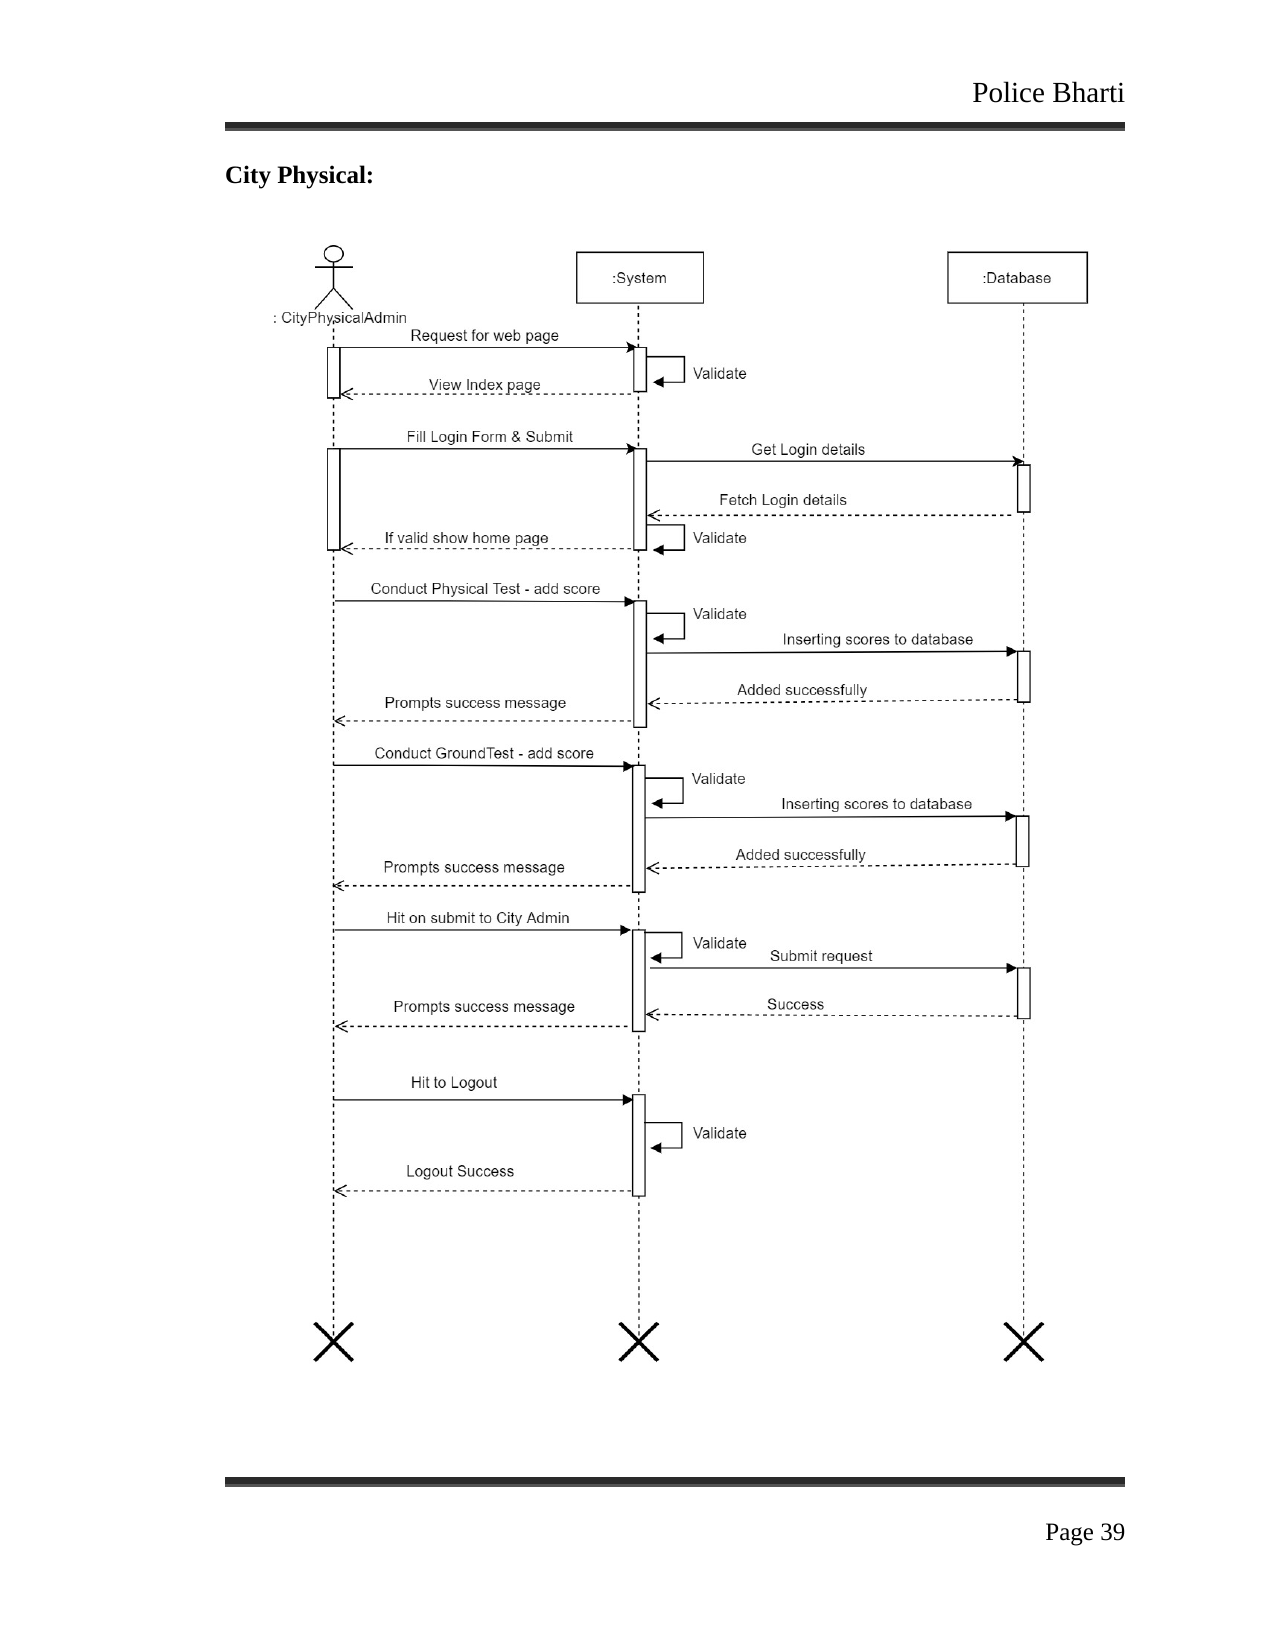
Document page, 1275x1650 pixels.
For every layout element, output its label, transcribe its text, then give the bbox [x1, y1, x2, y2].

picture [225, 207, 1125, 1401]
text City Physical: [225, 160, 1125, 189]
